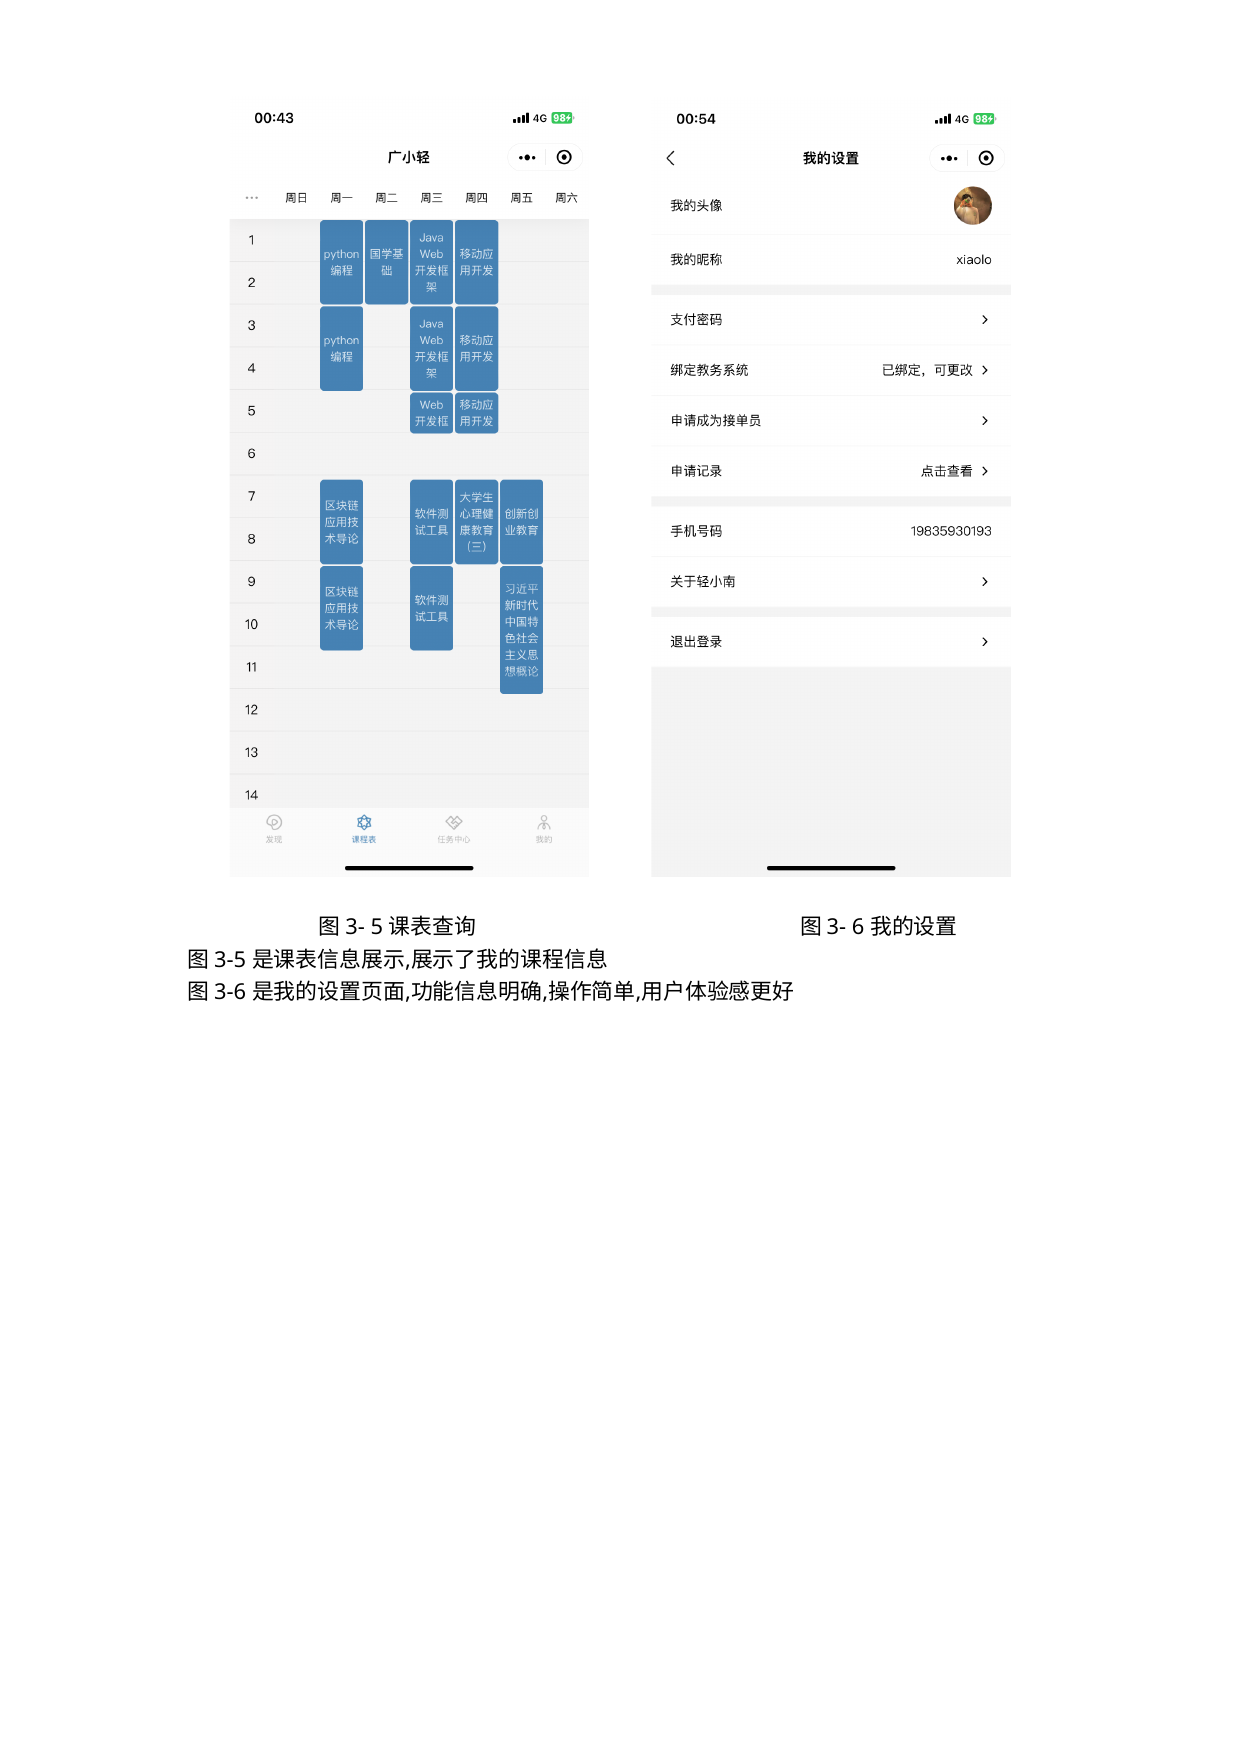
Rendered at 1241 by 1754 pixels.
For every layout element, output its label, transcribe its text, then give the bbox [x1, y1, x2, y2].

text 图 3-5 是课表信息展示,展示了我的课程信息 [187, 942, 1053, 974]
text 图 3- 5 课表查询 图 3- 6 我的设置 [187, 909, 1053, 942]
picture [229, 96, 589, 877]
text 图 3-6 是我的设置页面,功能信息明确,操作简单,用户体验感更好 [187, 974, 1053, 1007]
picture [651, 97, 1011, 877]
